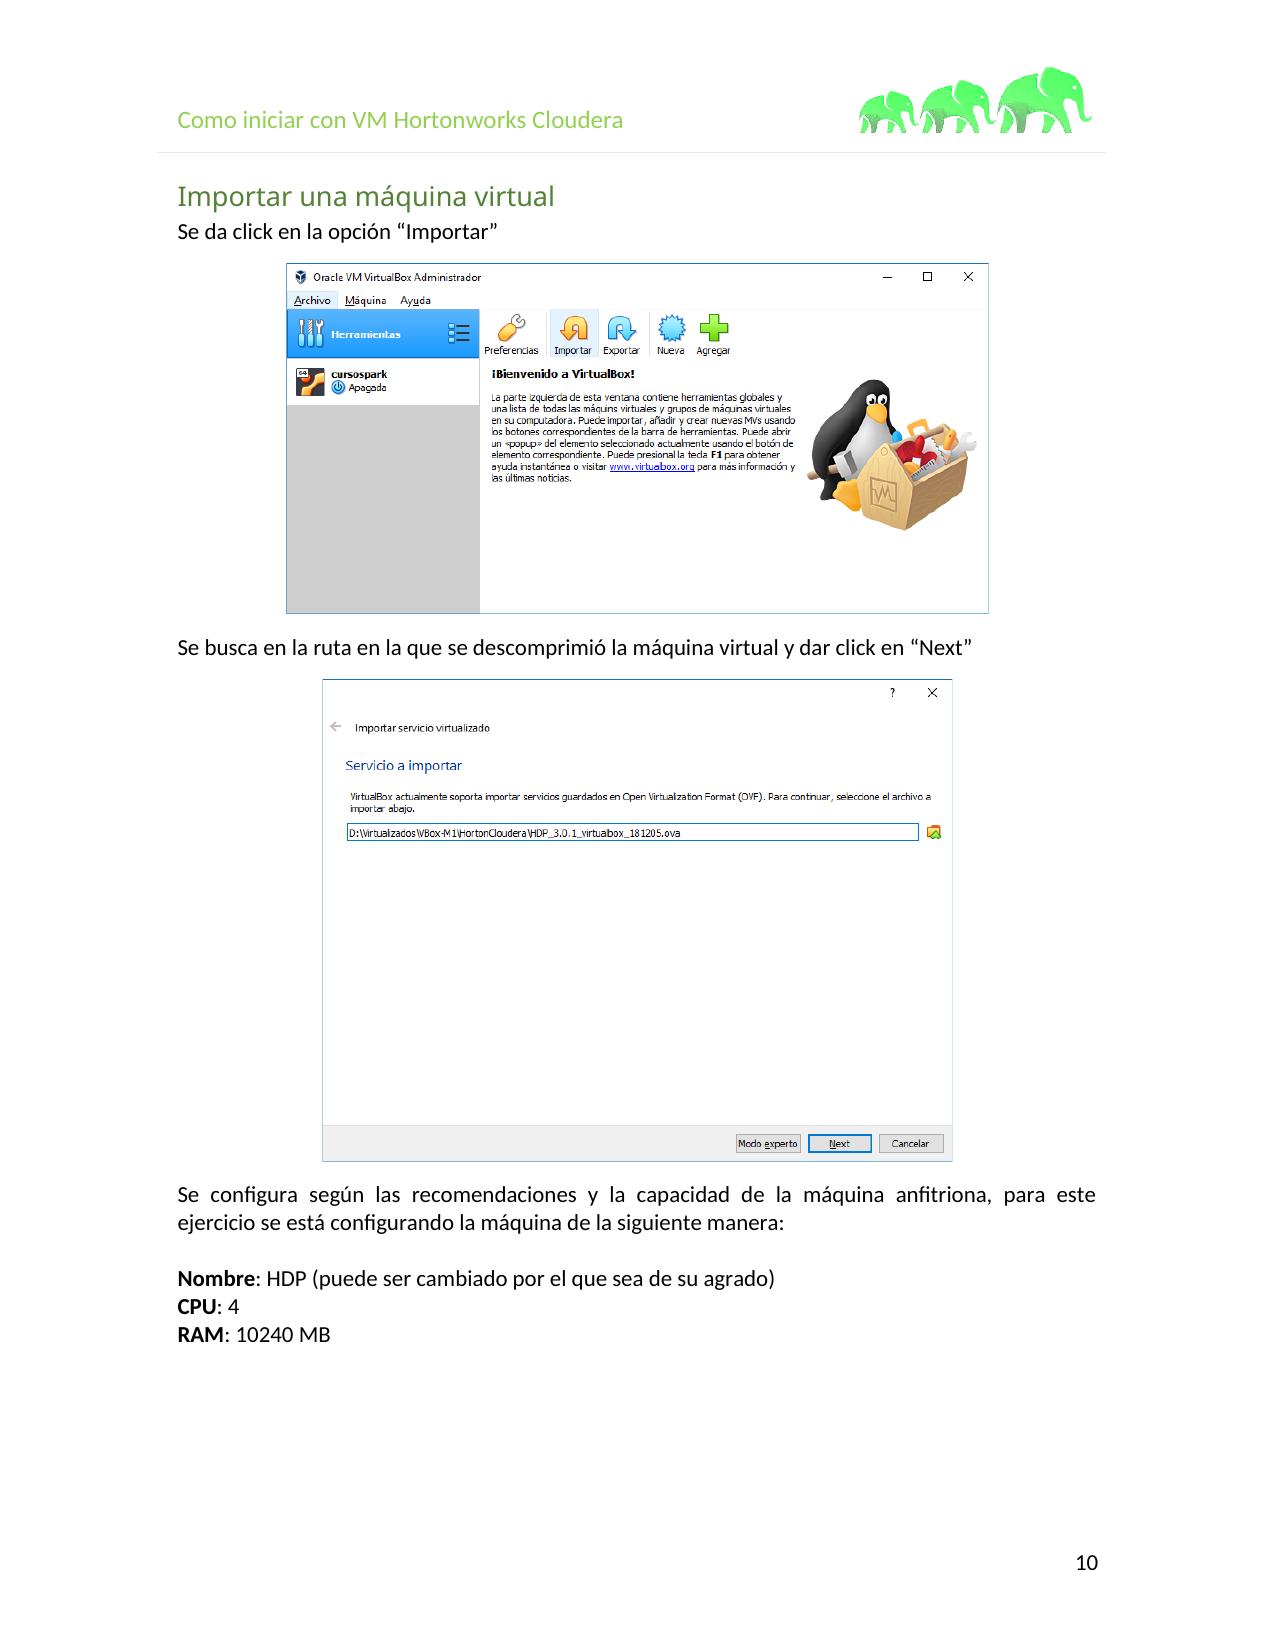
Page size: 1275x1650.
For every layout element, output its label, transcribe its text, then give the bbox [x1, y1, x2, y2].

text CPU: 4 [177, 1292, 1098, 1320]
picture [286, 263, 989, 614]
picture [322, 679, 953, 1162]
picture [831, 67, 1120, 135]
text Se da click en la opción “Importar” [177, 217, 1098, 245]
text Nombre: HDP (puede ser cambiado por el que sea de su agrado) [177, 1264, 1098, 1292]
subtitle Importar una máquina virtual [177, 177, 1098, 214]
text Se busca en la ruta en la que se descomprimió la máquina virtual y dar click en “Next” [177, 633, 1098, 661]
text Se configura según las recomendaciones y la capacidad de la máquina anfitriona, para este ejercicio se está configurando la máquina de la siguiente manera: [177, 1180, 1098, 1236]
text RAM: 10240 MB [177, 1320, 1098, 1348]
